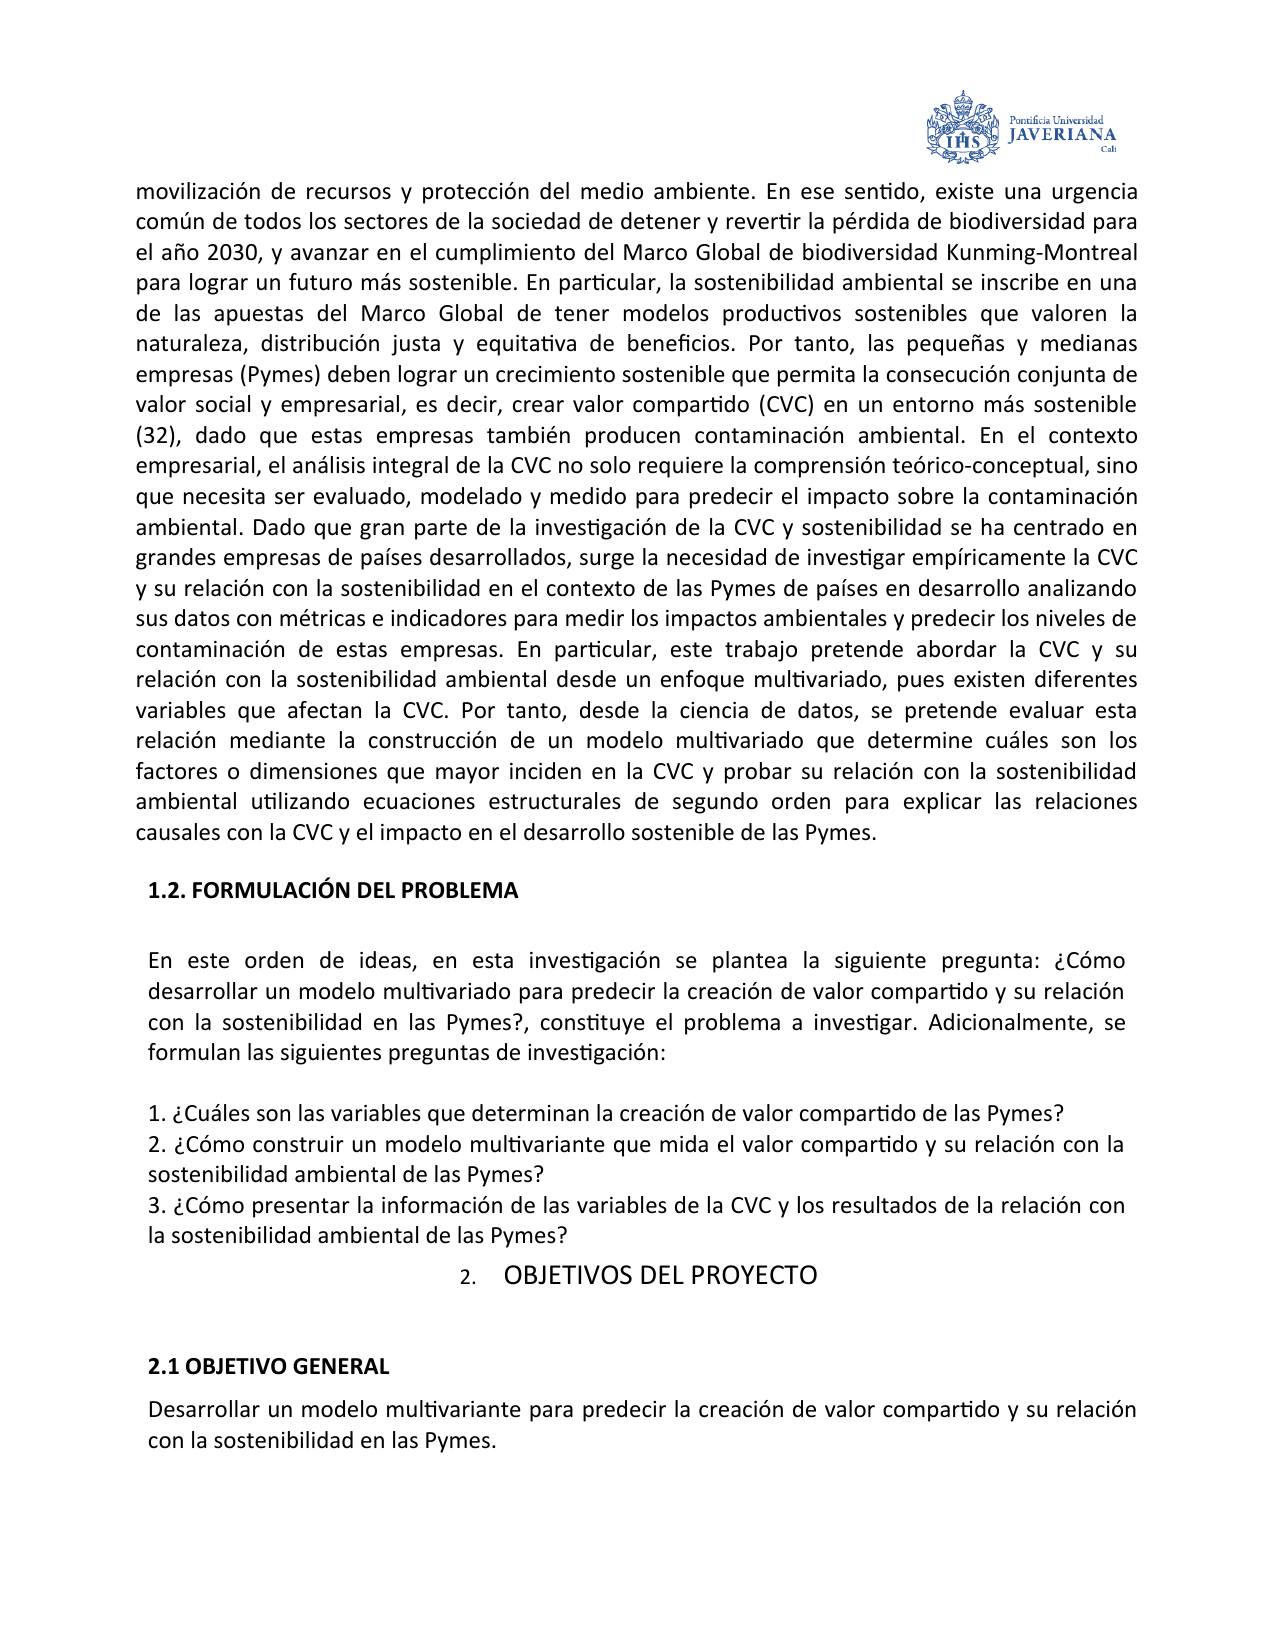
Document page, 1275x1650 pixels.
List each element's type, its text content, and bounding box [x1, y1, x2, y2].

text Desarrollar un modelo multivariante para predecir la creación de valor compartido y su relación con la sostenibilidad en las Pymes. [148, 1393, 1139, 1454]
list OBJETIVO GENERAL [148, 1350, 1139, 1381]
text 2. ¿Cómo construir un modelo multivariante que mida el valor compartido y su relación con la sostenibilidad ambiental de las Pymes? [148, 1128, 1127, 1189]
text 3. ¿Cómo presentar la información de las variables de la CVC y los resultados de la relación con la sostenibilidad ambiental de las Pymes? [148, 1189, 1127, 1250]
text 1. ¿Cuáles son las variables que determinan la creación de valor compartido de las Pymes? [148, 1097, 1127, 1128]
list FORMULACIÓN DEL PROBLEMA [148, 874, 1139, 905]
picture [917, 78, 1125, 175]
subtitle OBJETIVOS DEL PROYECTO [459, 1256, 1139, 1292]
text En este orden de ideas, en esta investigación se plantea la siguiente pregunta: ¿Cómo desarrollar un modelo multivariado para predecir la creación de valor compartido y su relación con la sostenibilidad en las Pymes?, constituye el problema a investigar. Adicionalmente, se formulan las siguientes preguntas de investigación: [148, 945, 1127, 1067]
